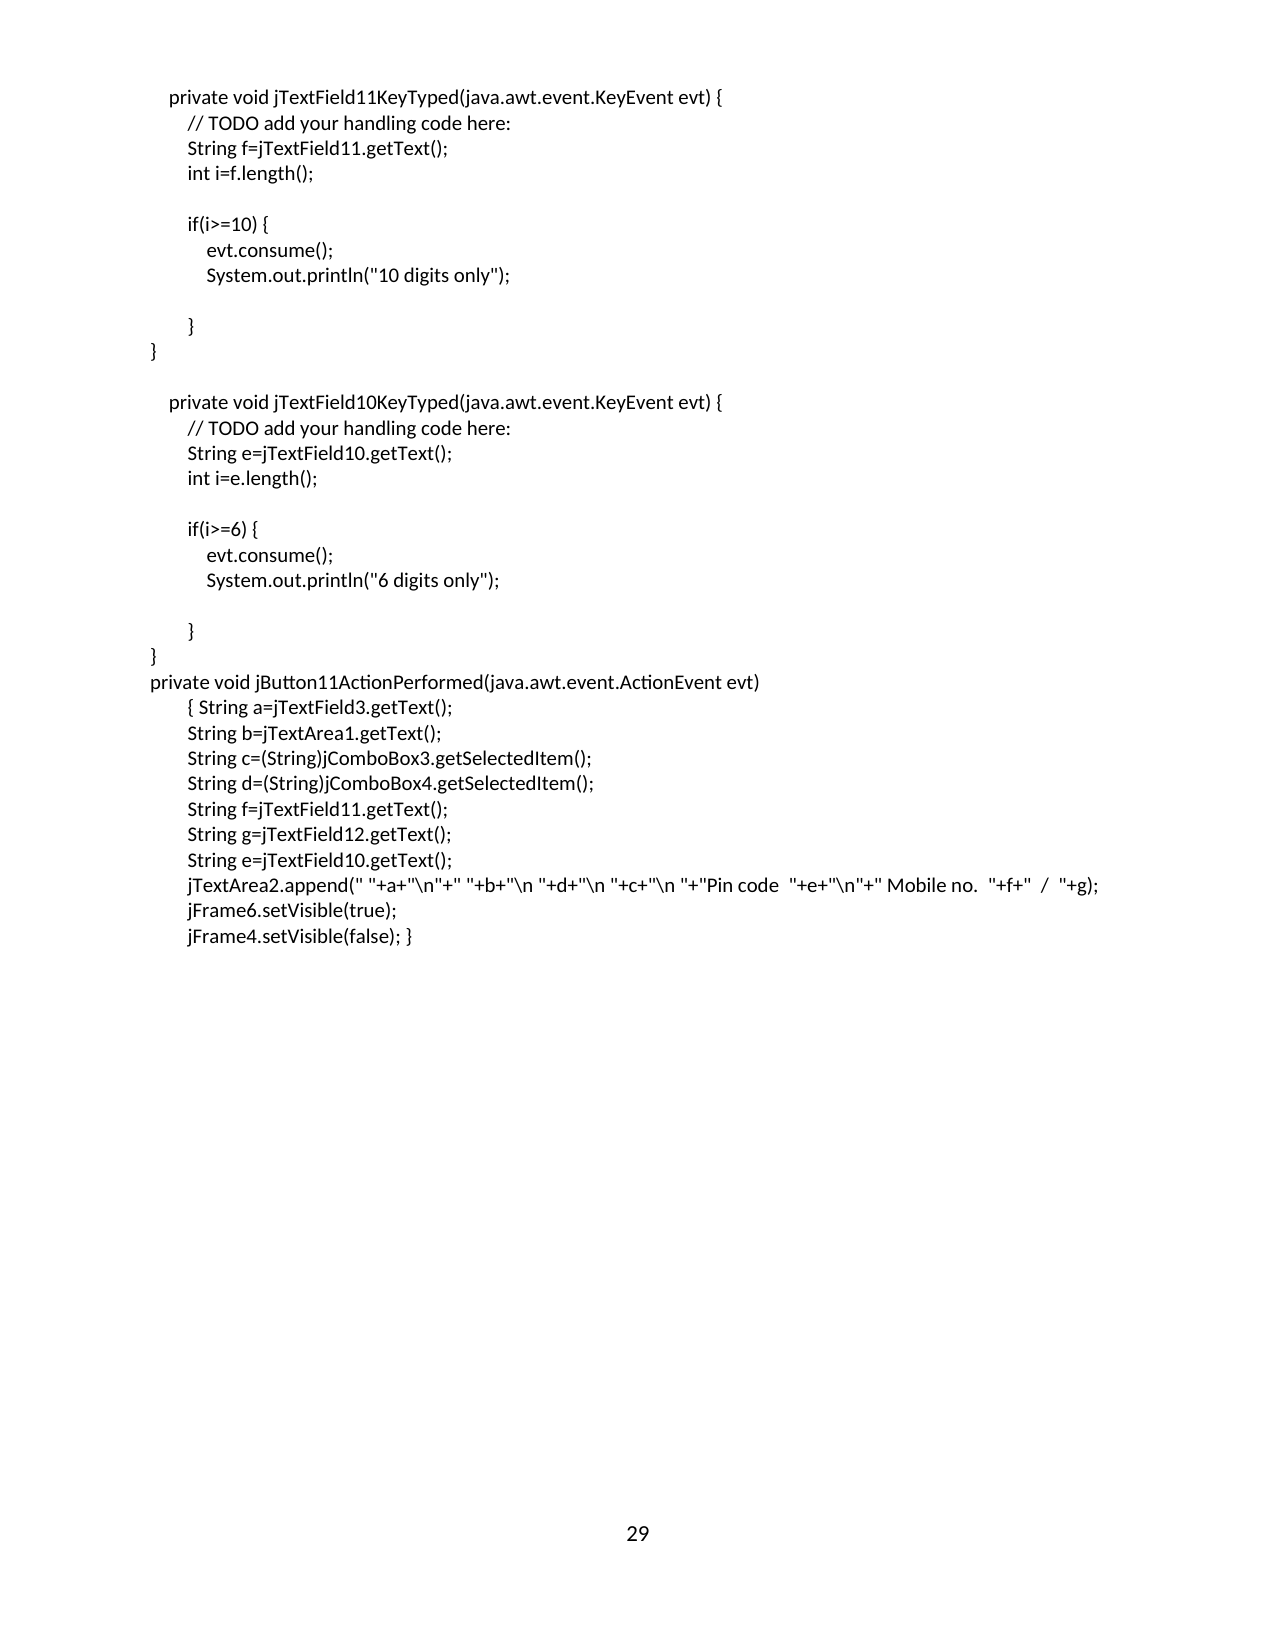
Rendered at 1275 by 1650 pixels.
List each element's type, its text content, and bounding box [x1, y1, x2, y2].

text String g=jTextField12.getText(); [150, 821, 1125, 847]
text System.out.println("6 digits only"); [150, 567, 1125, 593]
text evt.consume(); [150, 542, 1125, 567]
text int i=f.length(); [150, 161, 1125, 186]
text String c=(String)jComboBox3.getSelectedItem(); [150, 745, 1125, 771]
text private void jButton11ActionPerformed(java.awt.event.ActionEvent evt) [150, 669, 1125, 694]
text if(i>=10) { [150, 211, 1125, 237]
text int i=e.length(); [150, 466, 1125, 491]
text { String a=jTextField3.getText(); [150, 694, 1125, 720]
text } [150, 643, 1125, 669]
text if(i>=6) { [150, 516, 1125, 542]
text String b=jTextArea1.getText(); [150, 720, 1125, 745]
text } [150, 313, 1125, 338]
text String f=jTextField11.getText(); [150, 135, 1125, 161]
text private void jTextField11KeyTyped(java.awt.event.KeyEvent evt) { [150, 84, 1125, 110]
text // TODO add your handling code here: [150, 110, 1125, 135]
text jTextArea2.append(" "+a+"\n"+" "+b+"\n "+d+"\n "+c+"\n "+"Pin code "+e+"\n"+" Mobile no. "+f+" / "+g); [150, 872, 1125, 898]
text // TODO add your handling code here: [150, 415, 1125, 440]
text System.out.println("10 digits only"); [150, 262, 1125, 288]
text String e=jTextField10.getText(); [150, 440, 1125, 466]
text jFrame4.setVisible(false); } [150, 923, 1125, 948]
text String e=jTextField10.getText(); [150, 847, 1125, 872]
text } [150, 338, 1125, 364]
text jFrame6.setVisible(true); [150, 898, 1125, 923]
text } [150, 618, 1125, 643]
text evt.consume(); [150, 237, 1125, 262]
text String f=jTextField11.getText(); [150, 796, 1125, 821]
text private void jTextField10KeyTyped(java.awt.event.KeyEvent evt) { [150, 389, 1125, 415]
text String d=(String)jComboBox4.getSelectedItem(); [150, 771, 1125, 796]
